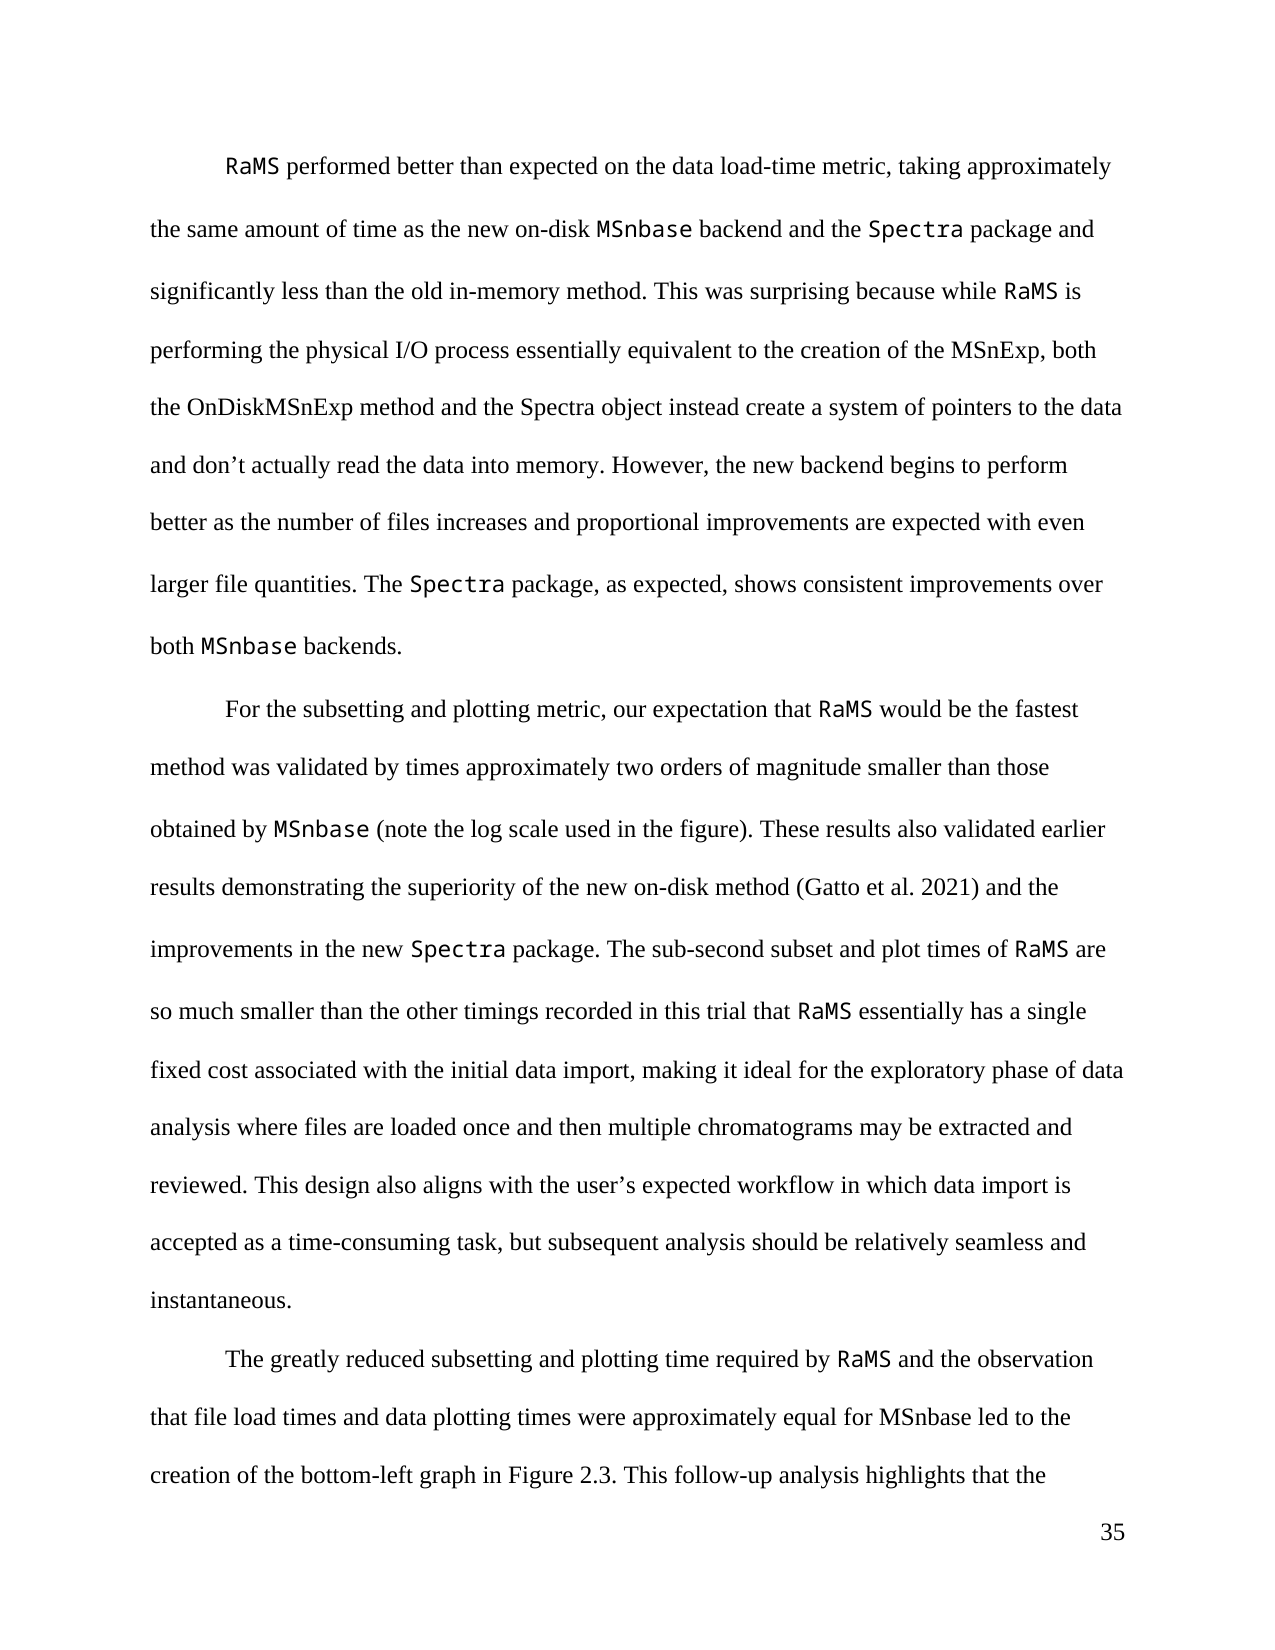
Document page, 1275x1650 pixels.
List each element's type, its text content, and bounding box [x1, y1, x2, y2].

text RaMS performed better than expected on the data load-time metric, taking approximately the same amount of time as the new on-disk MSnbase backend and the Spectra package and significantly less than the old in-memory method. This was surprising because while RaMS is performing the physical I/O process essentially equivalent to the creation of the MSnExp, both the OnDiskMSnExp method and the Spectra object instead create a system of pointers to the data and don’t actually read the data into memory. However, the new backend begins to perform better as the number of files increases and proportional improvements are expected with even larger file quantities. The Spectra package, as expected, shows consistent improvements over both MSnbase backends. [150, 150, 1125, 661]
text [150, 1342, 1125, 1489]
text For the subsetting and plotting metric, our expectation that RaMS would be the fastest method was validated by times approximately two orders of magnitude smaller than those obtained by MSnbase (note the log scale used in the figure). These results also validated earlier results demonstrating the superiority of the new on-disk method (Gatto et al. 2021) and the improvements in the new Spectra package. The sub-second subset and plot times of RaMS are so much smaller than the other timings recorded in this trial that RaMS essentially has a single fixed cost associated with the initial data import, making it ideal for the exploratory phase of data analysis where files are loaded once and then multiple chromatograms may be extracted and reviewed. This design also aligns with the user’s expected workflow in which data import is accepted as a time-consuming task, but subsequent analysis should be relatively seamless and instantaneous. [150, 692, 1125, 1314]
